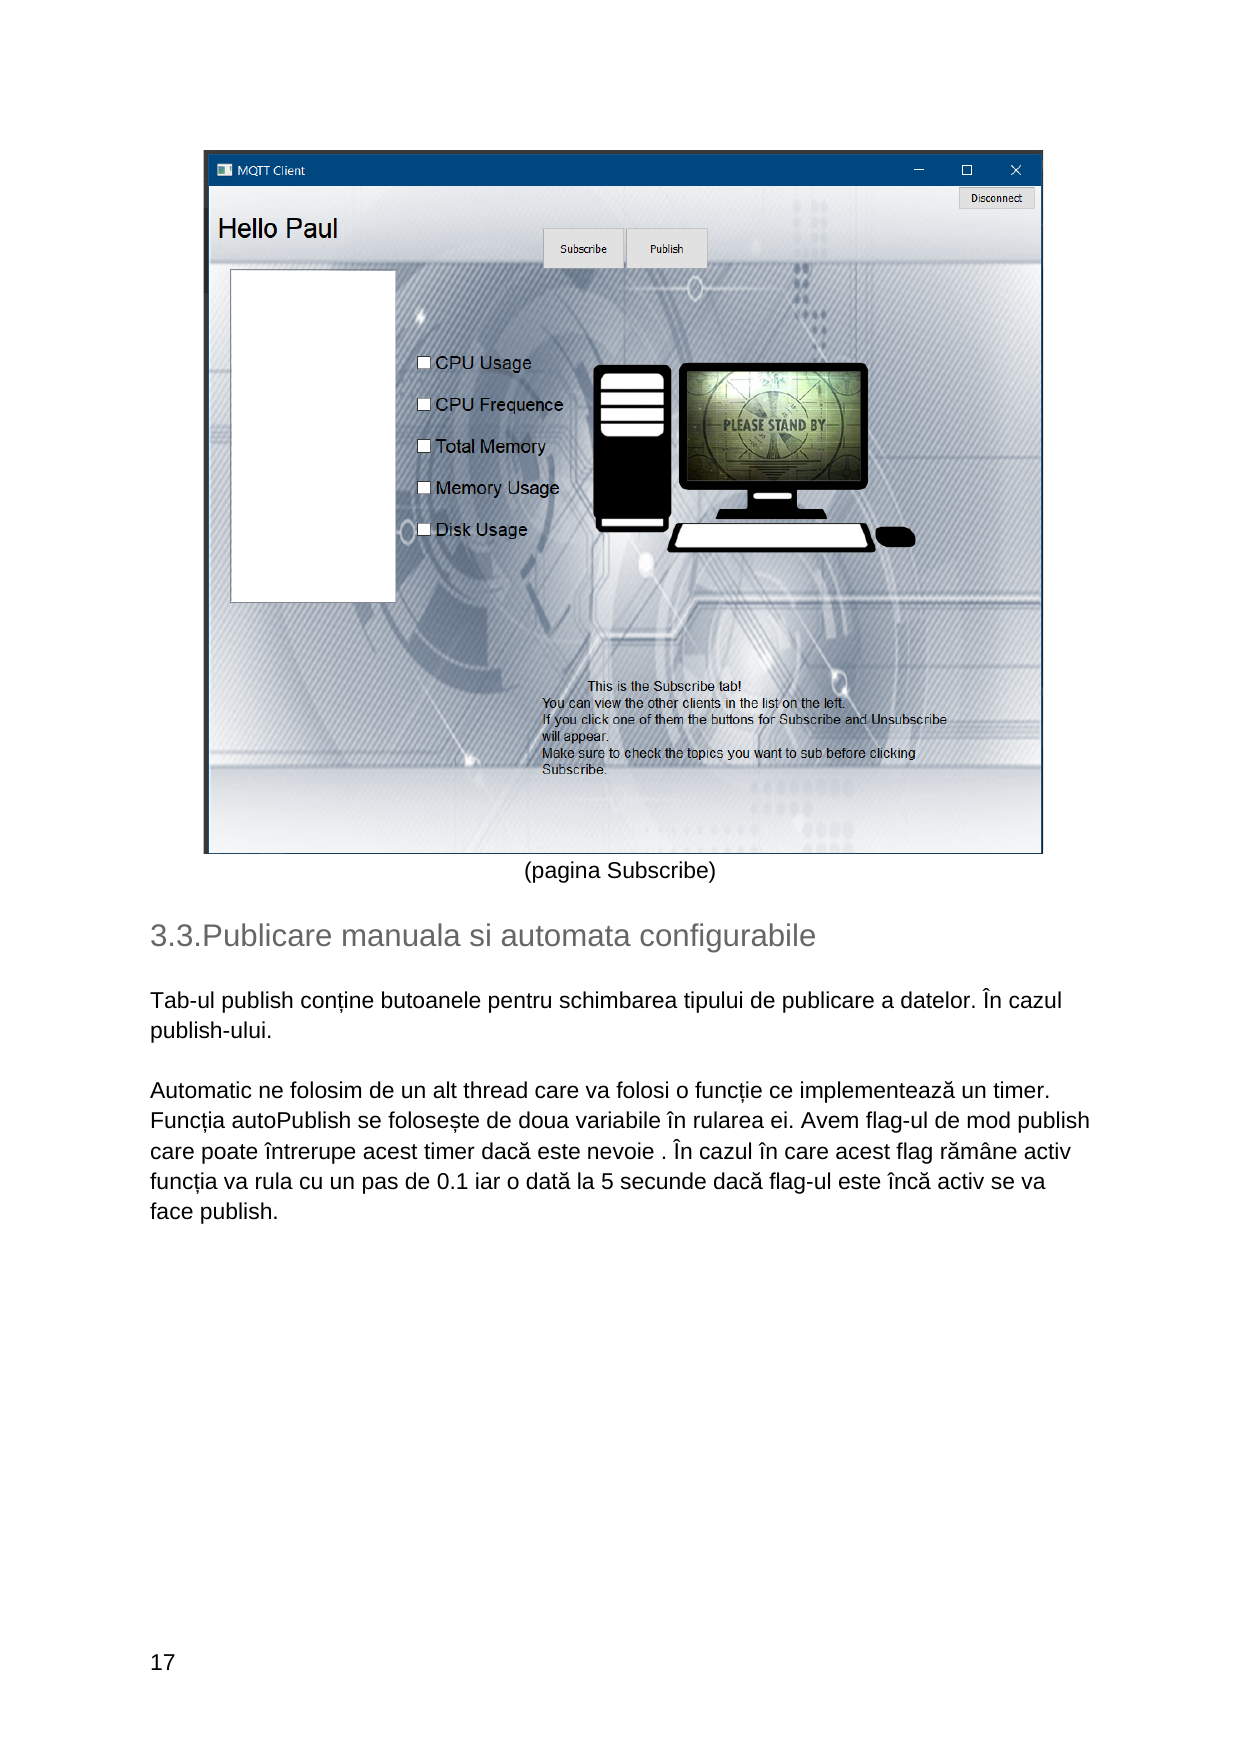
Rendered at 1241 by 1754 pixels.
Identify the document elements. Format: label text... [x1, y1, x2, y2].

text Automatic ne folosim de un alt thread care va folosi o funcție ce implementează un timer. Funcția autoPublish se folosește de doua variabile în rularea ei. Avem flag-ul de mod publish care poate întrerupe acest timer dacă este nevoie . În cazul în care acest flag rămâne activ funcția va rula cu un pas de 0.1 iar o dată la 5 secunde dacă flag-ul este încă activ se va face publish. [150, 1077, 1090, 1224]
subtitle 3.3.Publicare manuala si automata configurabile [150, 917, 1090, 953]
picture [203, 150, 1044, 854]
text Tab-ul publish conține butoanele pentru schimbarea tipului de publicare a datelor. În cazul publish-ului. [150, 987, 1090, 1043]
text (pagina Subscribe) [150, 857, 1090, 883]
